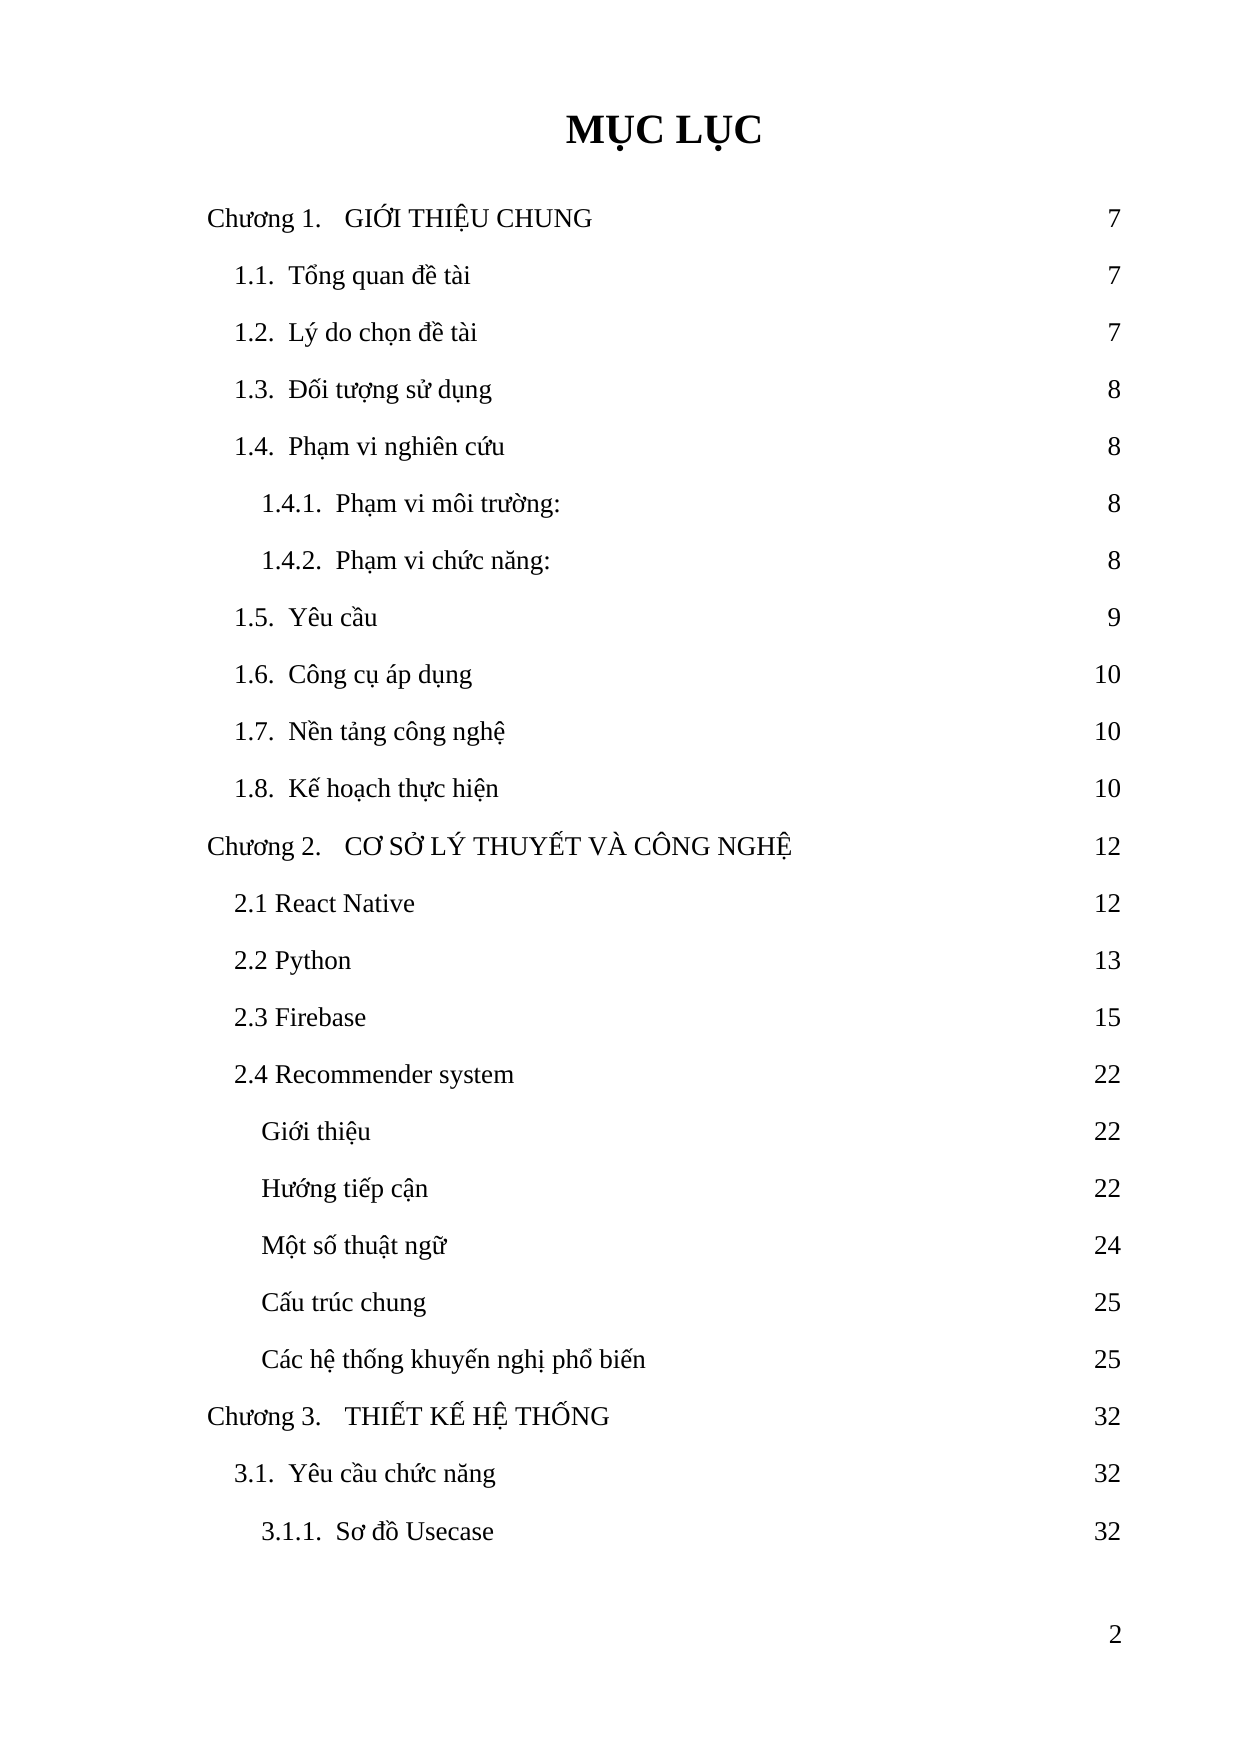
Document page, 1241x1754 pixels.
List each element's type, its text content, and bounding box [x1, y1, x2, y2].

title MỤC LỤC [207, 105, 1122, 153]
